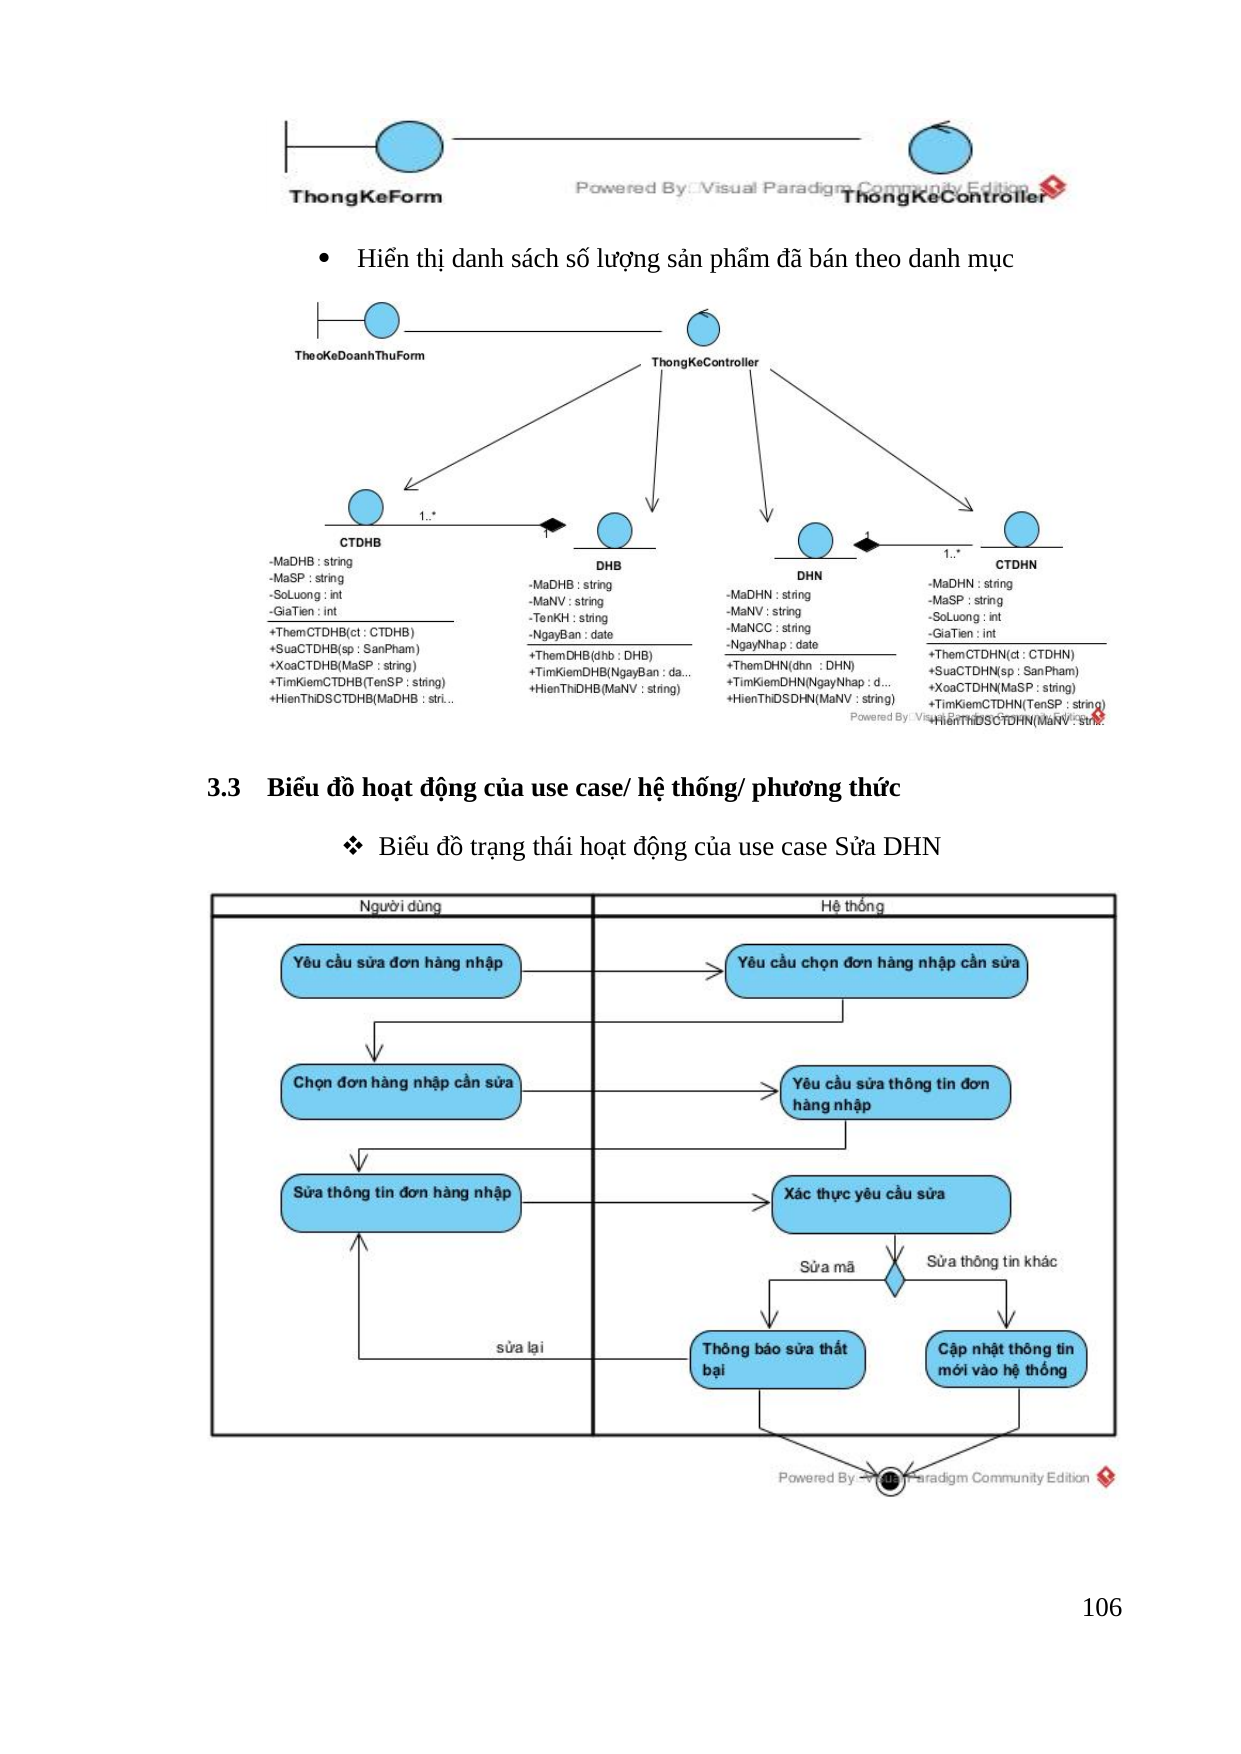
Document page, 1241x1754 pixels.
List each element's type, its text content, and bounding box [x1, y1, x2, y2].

subtitle Biểu đồ hoạt động của use case/ hệ thống/ phương thức [207, 771, 1122, 802]
picture [265, 118, 1078, 214]
list Hiển thị danh sách số lượng sản phẩm đã bán theo danh mục [319, 242, 1122, 273]
picture [206, 890, 1123, 1501]
list Biểu đồ trạng thái hoạt động của use case Sửa DHN [341, 831, 1122, 862]
picture [265, 301, 1111, 735]
